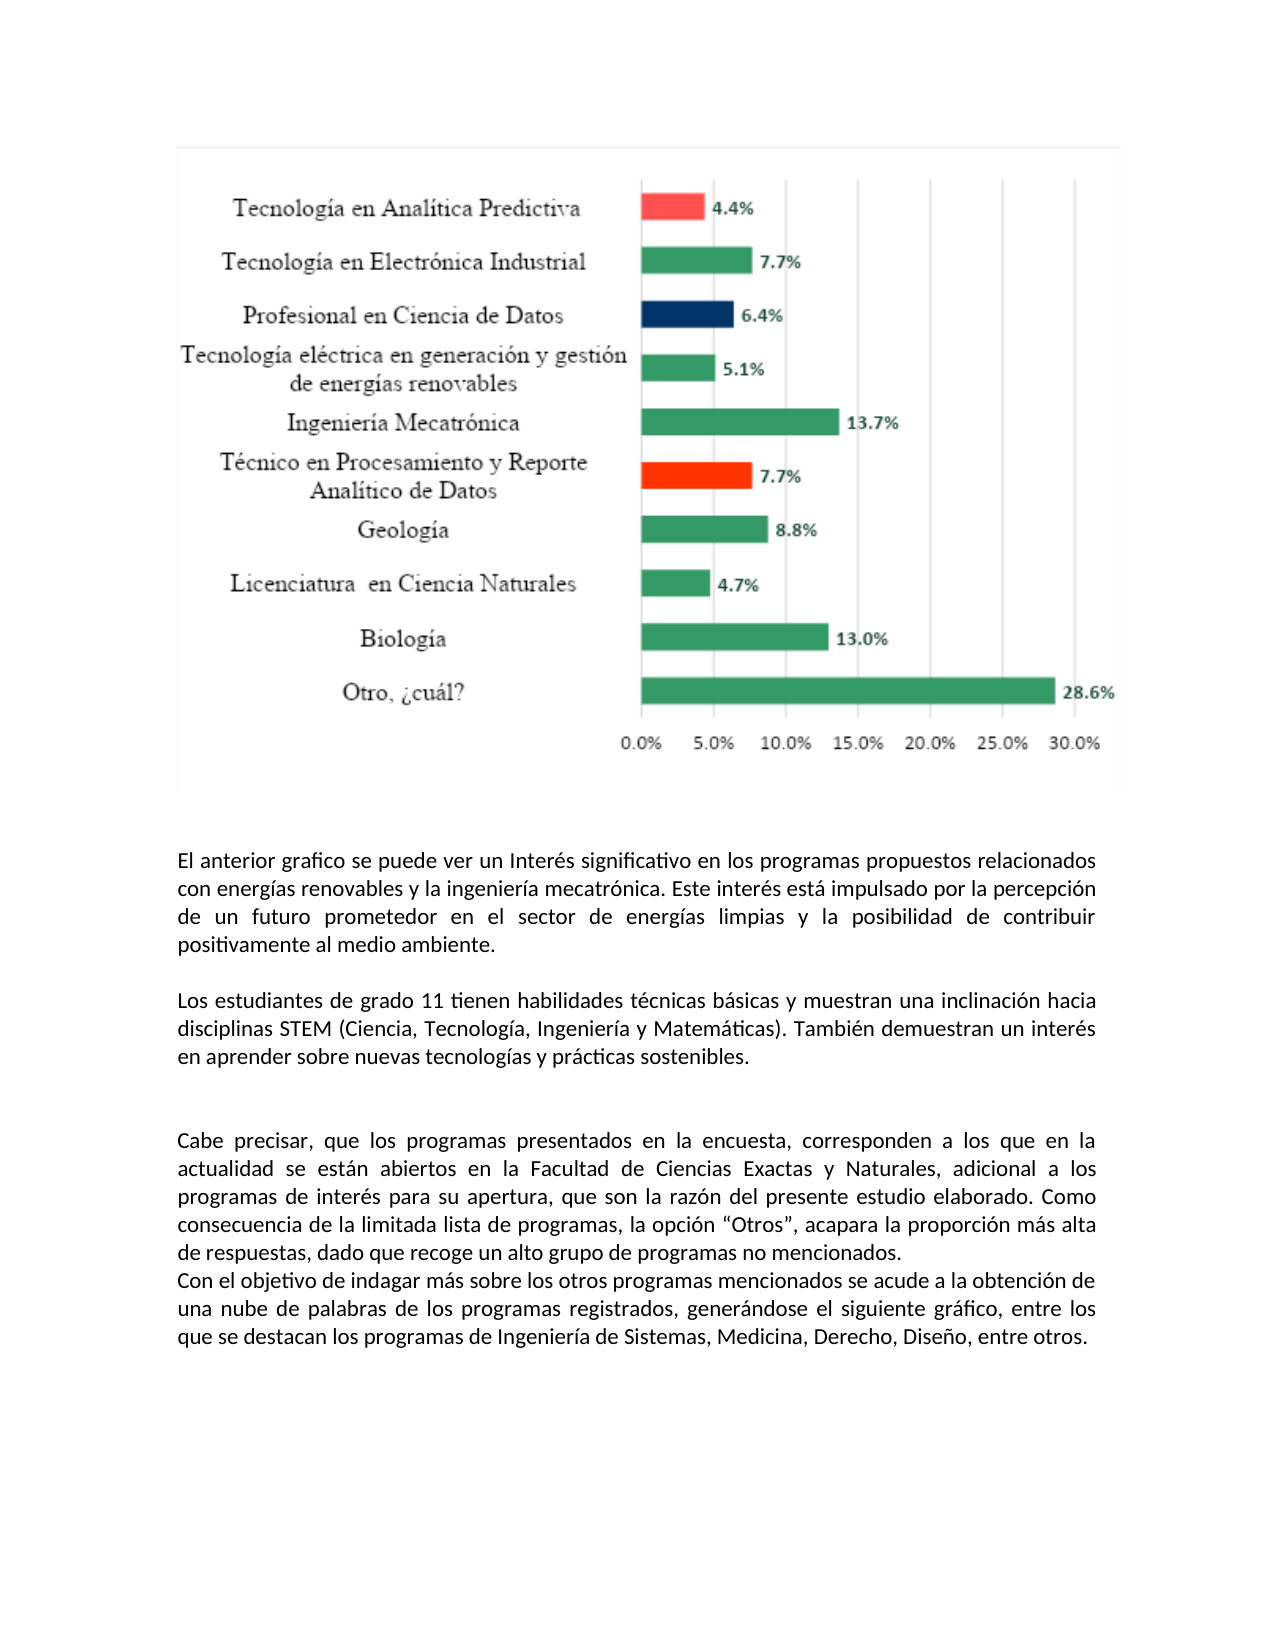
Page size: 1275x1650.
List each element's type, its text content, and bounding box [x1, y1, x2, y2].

text Los estudiantes de grado 11 tienen habilidades técnicas básicas y muestran una inclinación hacia disciplinas STEM (Ciencia, Tecnología, Ingeniería y Matemáticas). También demuestran un interés en aprender sobre nuevas tecnologías y prácticas sostenibles. [177, 986, 1098, 1070]
text Cabe precisar, que los programas presentados en la encuesta, corresponden a los que en la actualidad se están abiertos en la Facultad de Ciencias Exactas y Naturales, adicional a los programas de interés para su apertura, que son la razón del presente estudio elaborado. Como consecuencia de la limitada lista de programas, la opción “Otros”, acapara la proporción más alta de respuestas, dado que recoge un alto grupo de programas no mencionados. [177, 1126, 1098, 1266]
text Con el objetivo de indagar más sobre los otros programas mencionados se acude a la obtención de una nube de palabras de los programas registrados, generándose el siguiente gráfico, entre los que se destacan los programas de Ingeniería de Sistemas, Medicina, Derecho, Diseño, entre otros. [177, 1266, 1098, 1350]
text El anterior grafico se puede ver un Interés significativo en los programas propuestos relacionados con energías renovables y la ingeniería mecatrónica. Este interés está impulsado por la percepción de un futuro prometedor en el sector de energías limpias y la posibilidad de contribuir positivamente al medio ambiente. [177, 846, 1098, 958]
